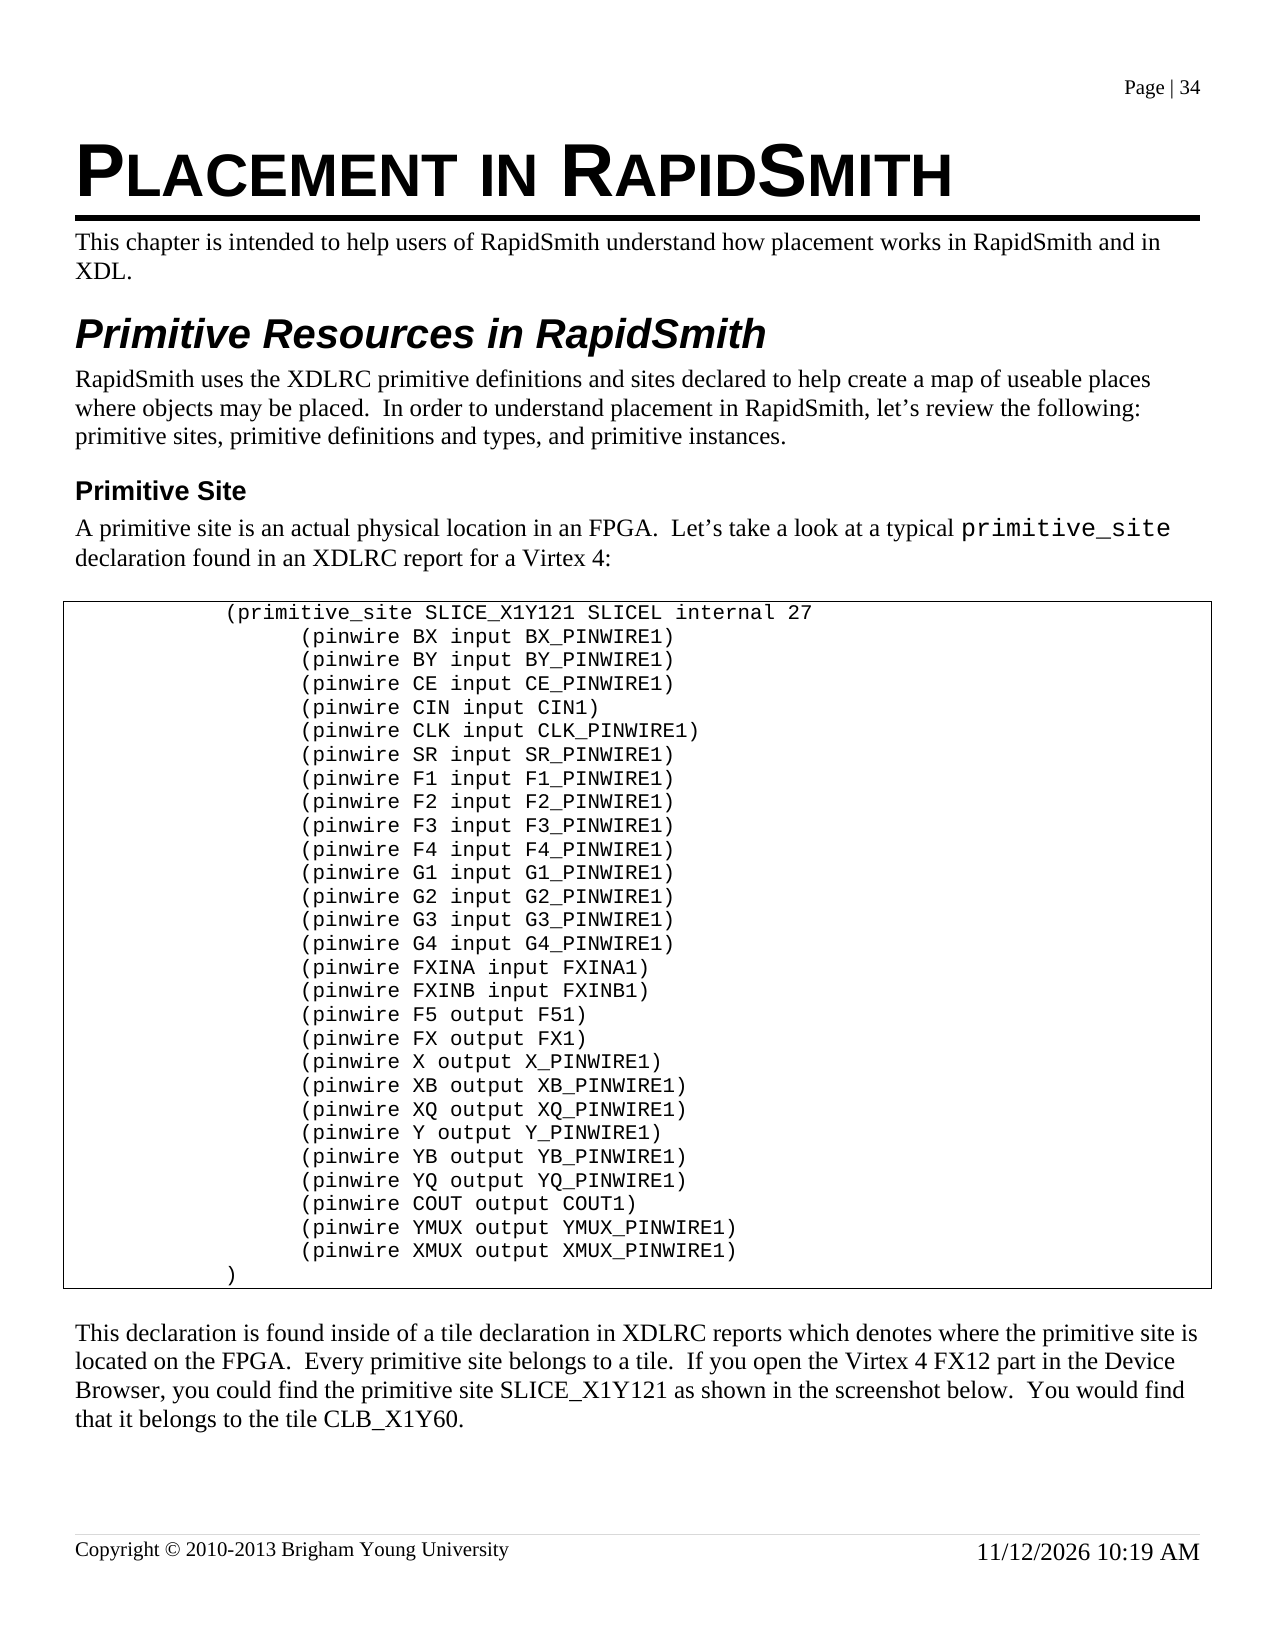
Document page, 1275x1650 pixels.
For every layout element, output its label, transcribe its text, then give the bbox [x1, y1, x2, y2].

subtitle Placement in RapidSmith [75, 126, 1200, 215]
text This declaration is found inside of a tile declaration in XDLRC reports which denotes where the primitive site is located on the FPGA. Every primitive site belongs to a tile. If you open the Virtex 4 FX12 part in the Device Browser, you could find the primitive site SLICE_X1Y121 as shown in the screenshot below. You would find that it belongs to the tile CLB_X1Y60. [75, 1318, 1200, 1433]
text This chapter is intended to help users of RapidSmith understand how placement works in RapidSmith and in XDL. [75, 227, 1200, 285]
subtitle Primitive Site [75, 475, 1200, 506]
subtitle Primitive Resources in RapidSmith [75, 310, 1200, 358]
text A primitive site is an actual physical location in an FPGA. Let’s take a look at a typical primitive_site declaration found in an XDLRC report for a Virtex 4: [75, 513, 1200, 572]
table_header (primitive_site SLICE_X1Y121 SLICEL internal 27 (pinwire BX input BX_PINWIRE1) (pinwire BY input BY_PINWIRE1) (pinwire CE input CE_PINWIRE1) (pinwire CIN input CIN1) (pinwire CLK input CLK_PINWIRE1) (pinwire SR input SR_PINWIRE1) (pinwire F1 input F1_PINWIRE1) (pinwire F2 input F2_PINWIRE1) (pinwire F3 input F3_PINWIRE1) (pinwire F4 input F4_PINWIRE1) (pinwire G1 input G1_PINWIRE1) (pinwire G2 input G2_PINWIRE1) (pinwire G3 input G3_PINWIRE1) (pinwire G4 input G4_PINWIRE1) (pinwire FXINA input FXINA1) (pinwire FXINB input FXINB1) (pinwire F5 output F51) (pinwire FX output FX1) (pinwire X output X_PINWIRE1) (pinwire XB output XB_PINWIRE1) (pinwire XQ output XQ_PINWIRE1) (pinwire Y output Y_PINWIRE1) (pinwire YB output YB_PINWIRE1) (pinwire YQ output YQ_PINWIRE1) (pinwire COUT output COUT1) (pinwire YMUX output YMUX_PINWIRE1) (pinwire XMUX output XMUX_PINWIRE1) ) [64, 602, 1211, 1288]
text RapidSmith uses the XDLRC primitive definitions and sites declared to help create a map of useable places where objects may be placed. In order to understand placement in RapidSmith, let’s review the following: primitive sites, primitive definitions and types, and primitive instances. [75, 364, 1200, 450]
